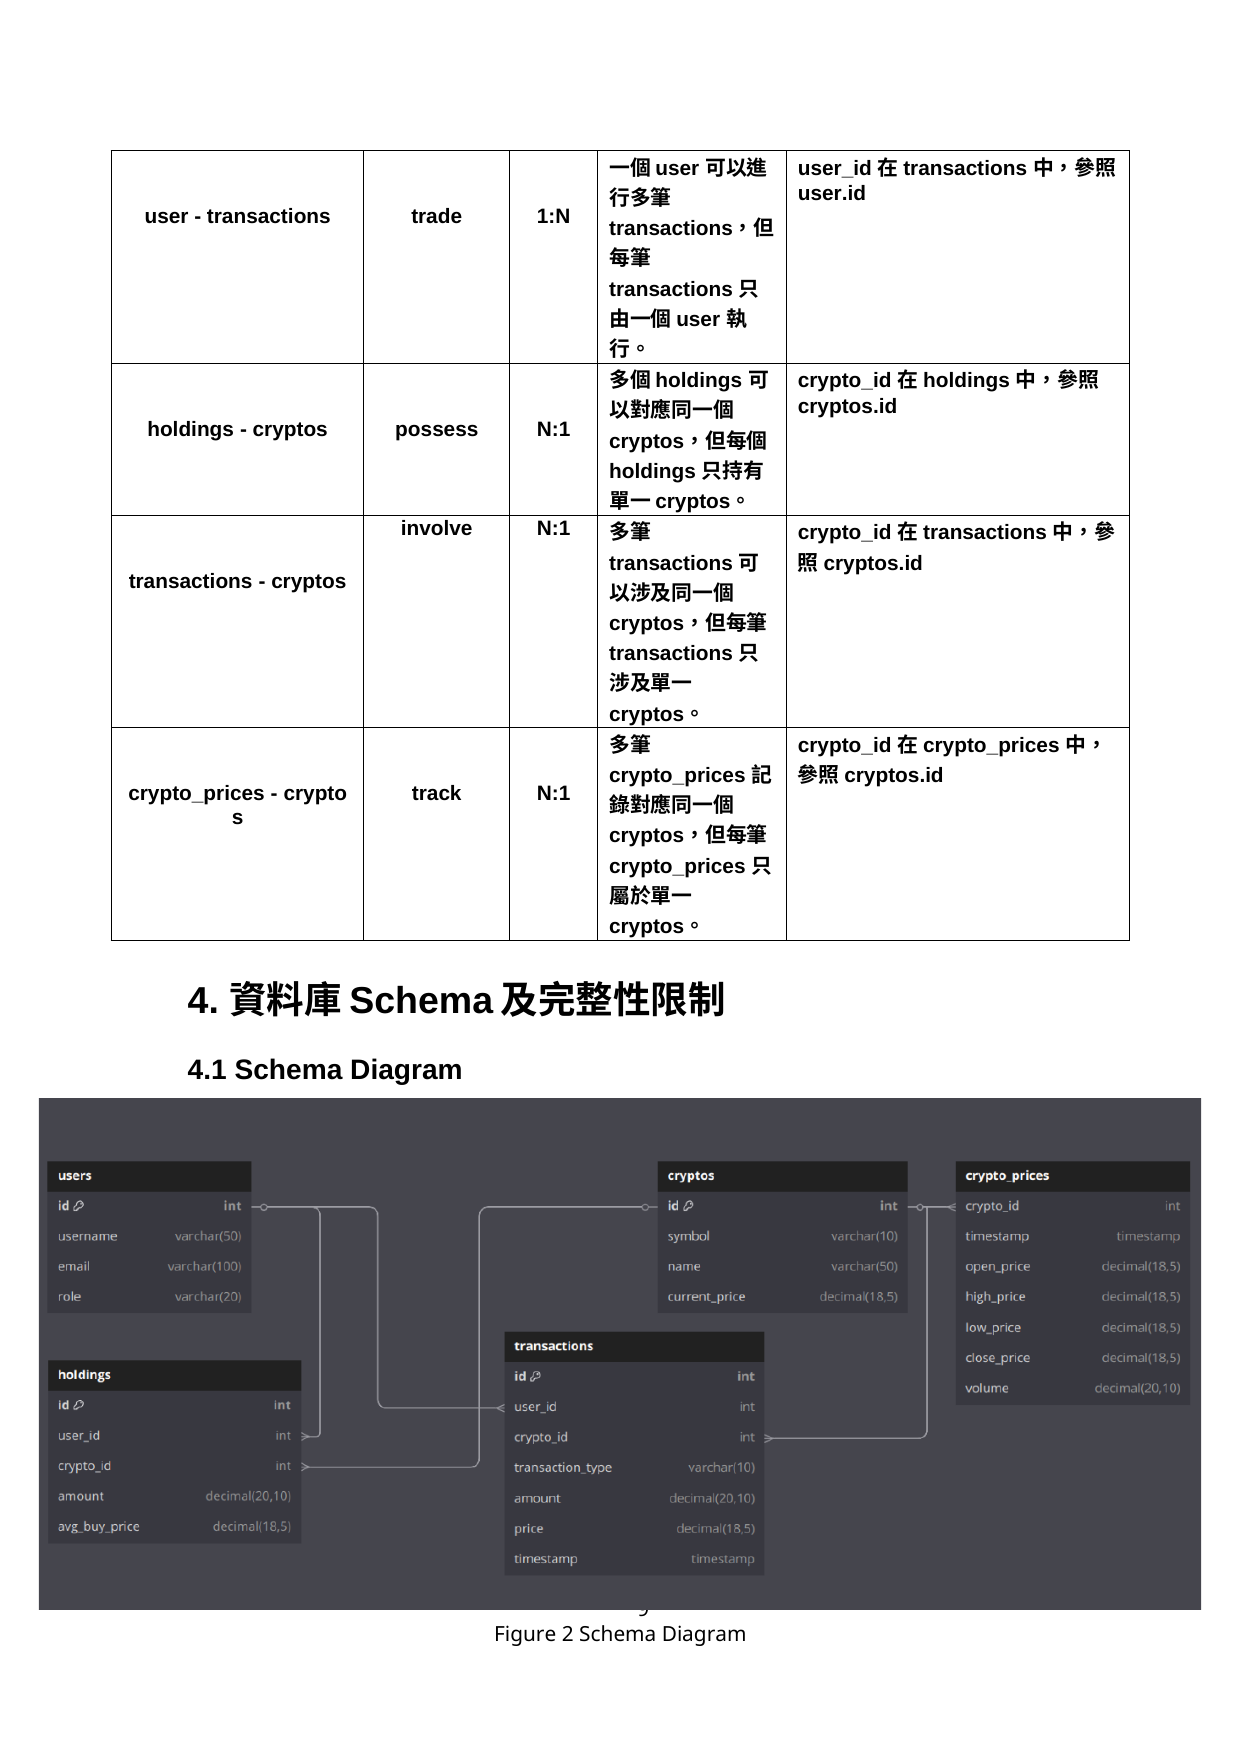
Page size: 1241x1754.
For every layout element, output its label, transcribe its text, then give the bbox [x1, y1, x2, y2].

table_cell track [364, 728, 509, 939]
table_cell holdings - cryptos [112, 364, 363, 514]
table_cell transactions - cryptos [112, 516, 363, 727]
table_cell user - transactions [112, 151, 363, 362]
table_cell possess [364, 364, 509, 514]
table_cell N:1 [510, 728, 597, 939]
table_cell 多筆 crypto_prices 記錄對應同一個 cryptos，但每筆 crypto_prices 只屬於單一 cryptos。 [598, 728, 786, 939]
table_cell crypto_prices - cryptos [112, 728, 363, 939]
table_cell N:1 [510, 364, 597, 514]
table_cell crypto_id 在 holdings 中，參照 cryptos.id [787, 364, 1129, 514]
table_cell involve [364, 516, 509, 727]
table_cell crypto_id 在 transactions 中，參照 cryptos.id [787, 516, 1129, 727]
table_cell N:1 [510, 516, 597, 727]
picture [38, 1098, 1202, 1610]
subtitle 4.1 Schema Diagram [187, 1053, 1053, 1086]
table_cell 1:N [510, 151, 597, 362]
table_cell 多筆 transactions 可以涉及同一個 cryptos，但每筆 transactions 只涉及單一 cryptos。 [598, 516, 786, 727]
subtitle 4. 資料庫Schema及完整性限制 [187, 970, 1053, 1024]
table_cell 多個 holdings 可以對應同一個 cryptos，但每個 holdings 只持有單一 cryptos。 [598, 364, 786, 514]
table_cell crypto_id 在 crypto_prices 中，參照 cryptos.id [787, 728, 1129, 939]
table_cell 一個 user 可以進行多筆 transactions，但每筆 transactions 只由一個 user 執行。 [598, 151, 786, 362]
table_cell trade [364, 151, 509, 362]
table_cell user_id 在 transactions 中，參照 user.id [787, 151, 1129, 362]
